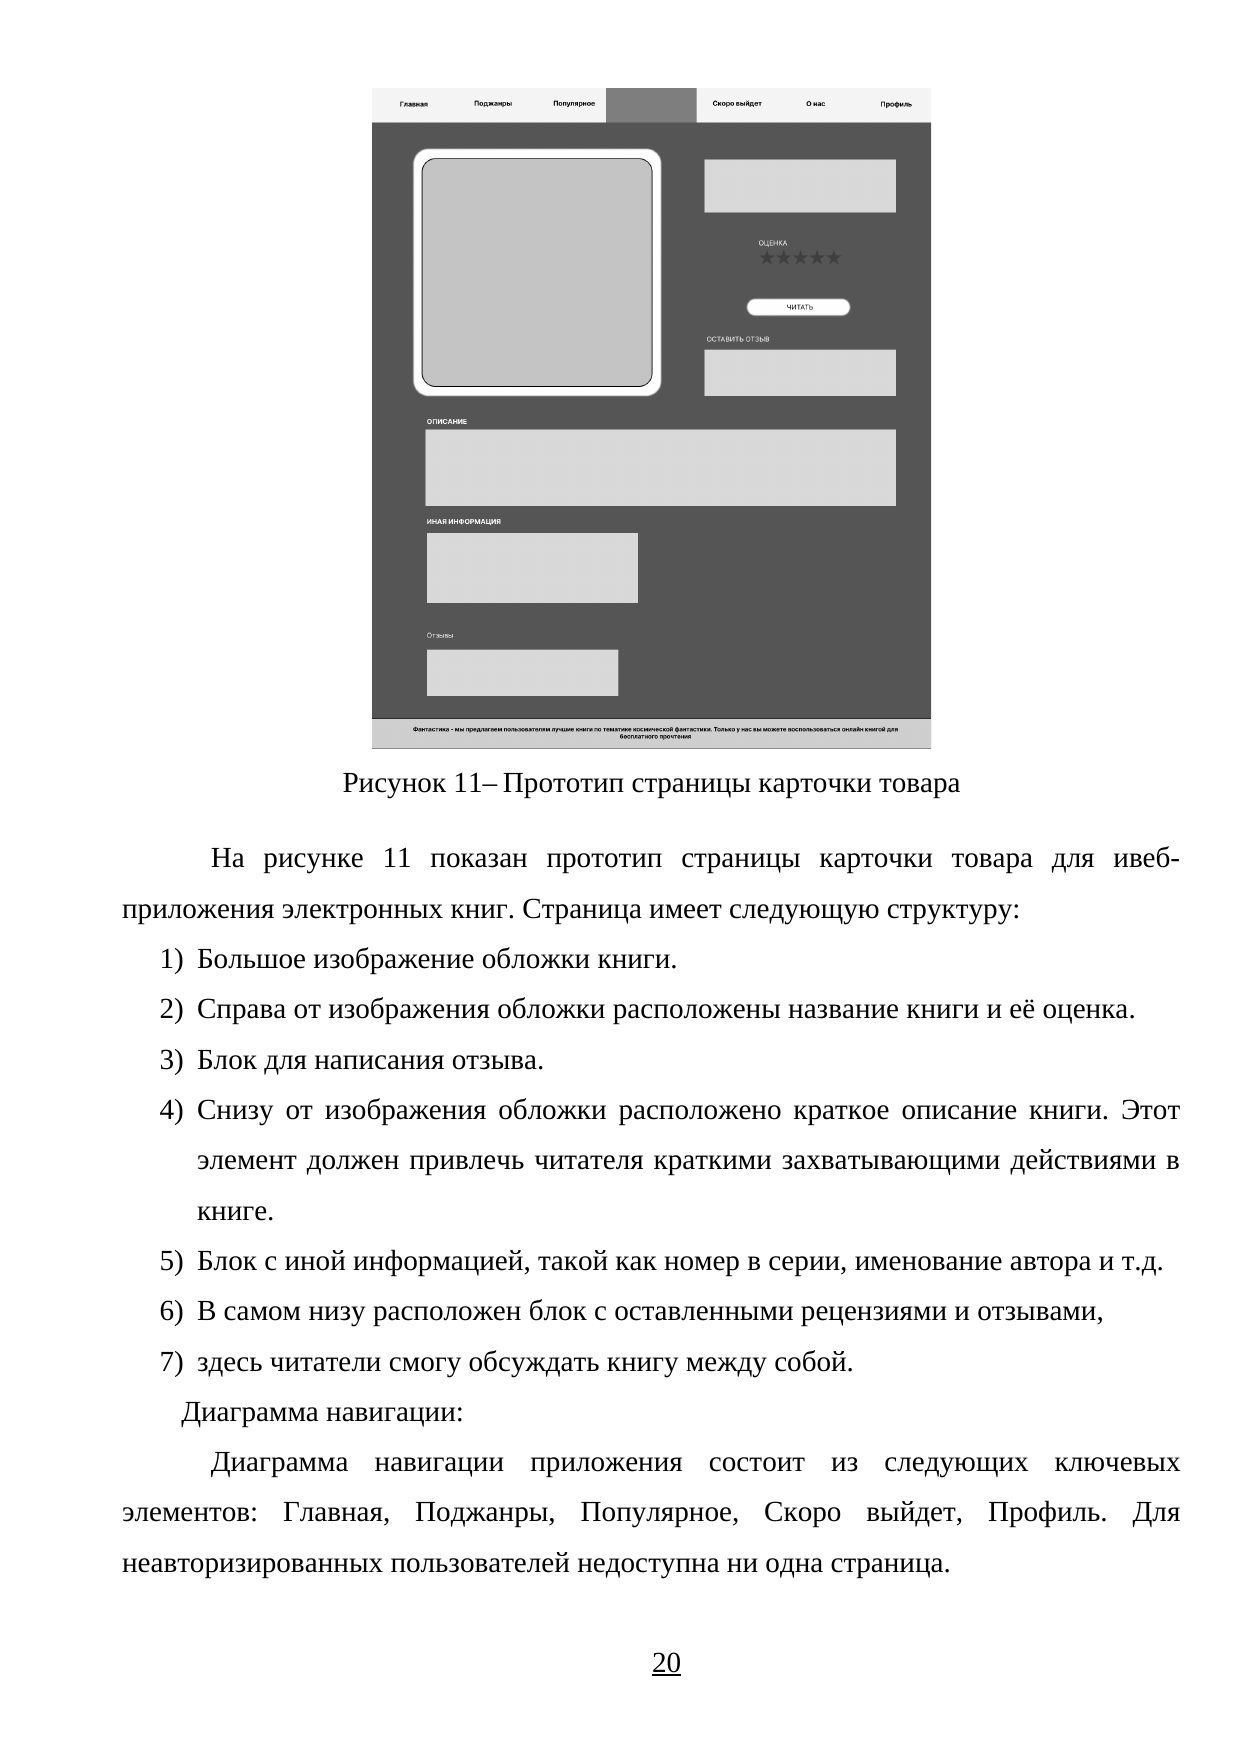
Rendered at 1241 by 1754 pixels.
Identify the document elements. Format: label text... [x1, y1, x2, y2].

list Справа от изображения обложки расположены название книги и её оценка. [159, 991, 1181, 1025]
text На рисунке 11 показан прототип страницы карточки товара для ивеб-приложения электронных книг. Страница имеет следующую структуру: [122, 841, 1181, 924]
picture [372, 88, 932, 749]
list Большое изображение обложки книги. [159, 941, 1181, 975]
list Блок с иной информацией, такой как номер в серии, именование автора и т.д. [159, 1243, 1181, 1277]
list здесь читатели смогу обсуждать книгу между собой. [159, 1344, 1181, 1377]
list В самом низу расположен блок с оставленными рецензиями и отзывами, [159, 1293, 1181, 1327]
text Диаграмма навигации приложения состоит из следующих ключевых элементов: Главная, Поджанры, Популярное, Скоро выйдет, Профиль. Для неавторизированных пользователей недоступна ни одна страница. [122, 1444, 1181, 1578]
list Снизу от изображения обложки расположено краткое описание книги. Этот элемент должен привлечь читателя краткими захватывающими действиями в книге. [159, 1092, 1181, 1226]
list Рисунок 11– Прототип страницы карточки товара [122, 765, 1181, 799]
text Диаграмма навигации: [122, 1394, 1181, 1427]
list Блок для написания отзыва. [159, 1042, 1181, 1075]
